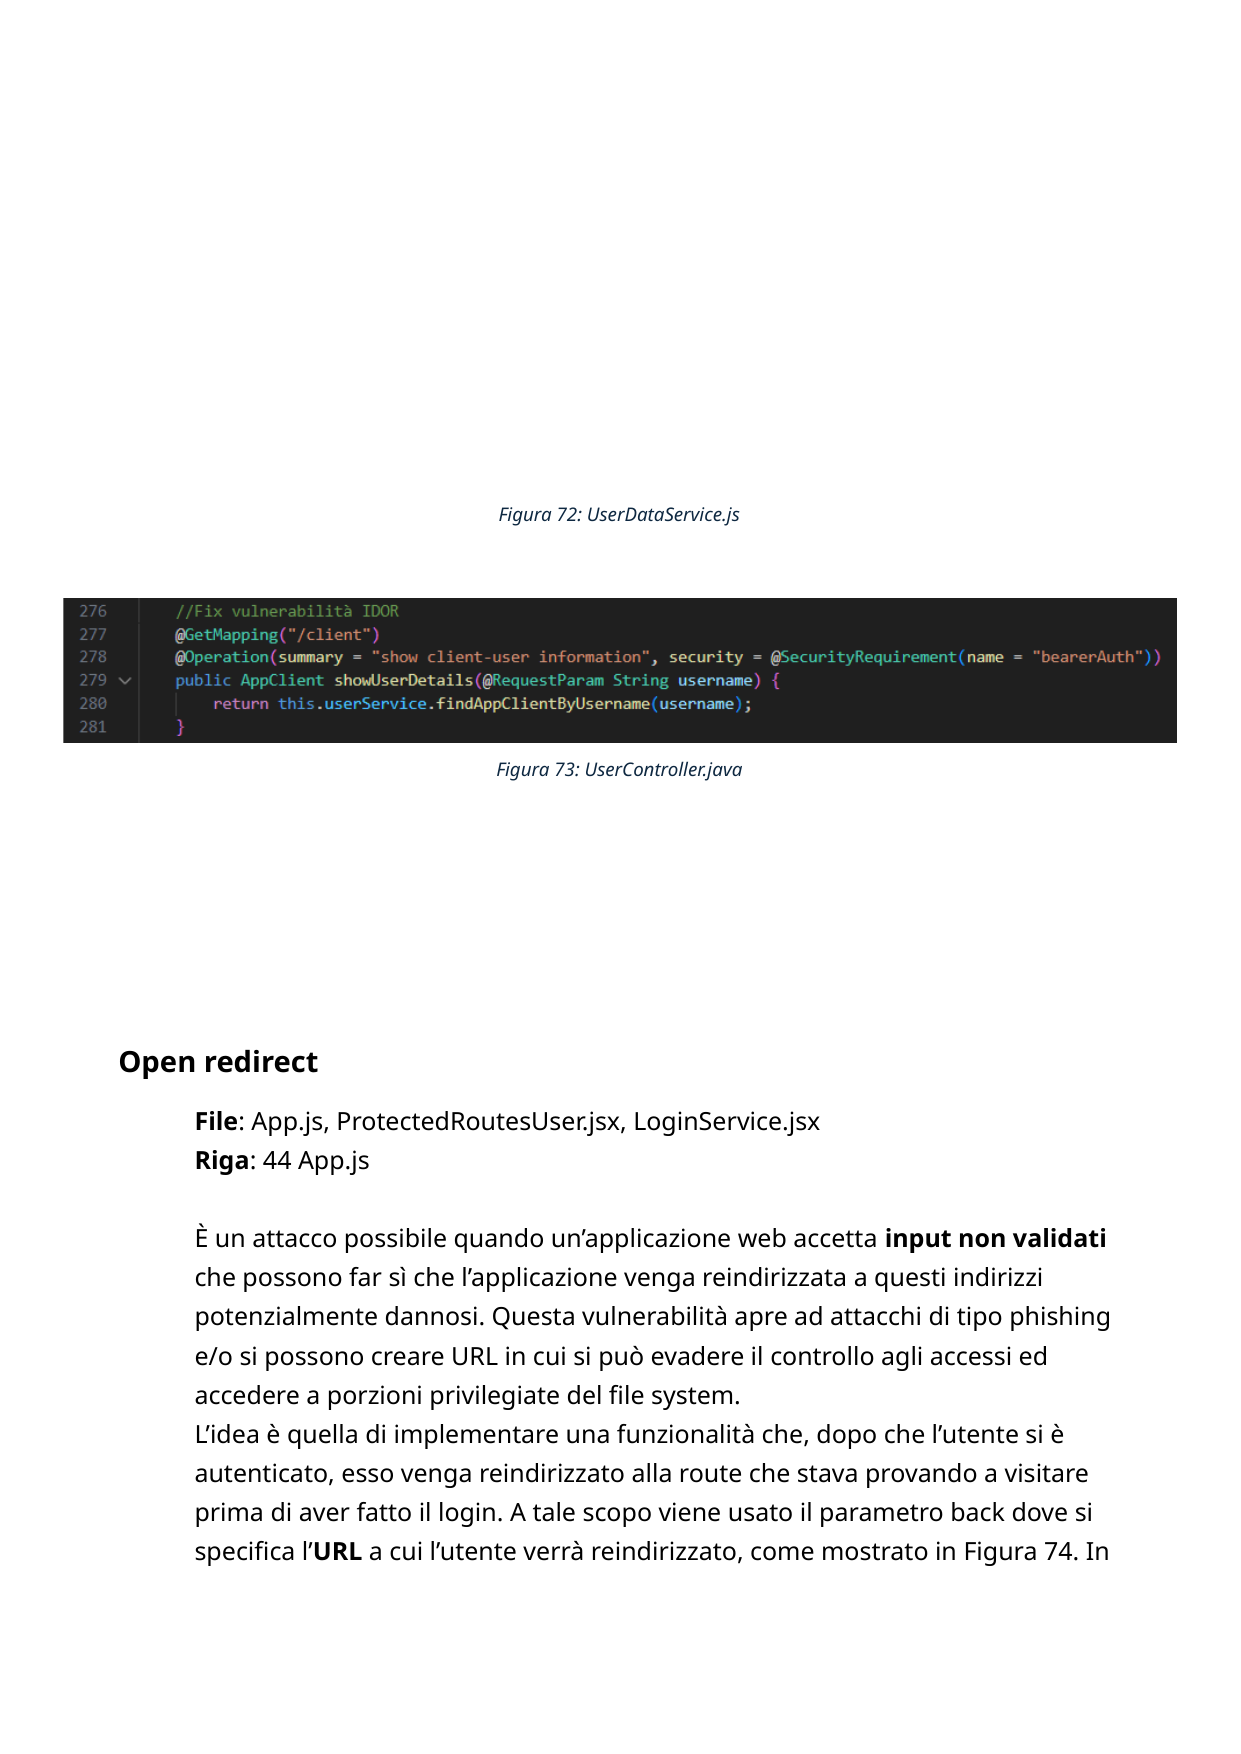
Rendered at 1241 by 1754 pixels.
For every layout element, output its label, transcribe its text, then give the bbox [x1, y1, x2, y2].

list È un attacco possibile quando un’applicazione web accetta input non validati che possono far sì che l’applicazione venga reindirizzata a questi indirizzi potenzialmente dannosi. Questa vulnerabilità apre ad attacchi di tipo phishing e/o si possono creare URL in cui si può evadere il controllo agli accessi ed accedere a porzioni privilegiate del file system. [194, 1221, 1122, 1411]
text Open redirect [118, 1041, 1122, 1081]
list Riga: 44 App.js [194, 1142, 1122, 1176]
picture [63, 598, 1177, 743]
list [194, 1417, 1122, 1568]
list File: App.js, ProtectedRoutesUser.jsx, LoginService.jsx [194, 1103, 1122, 1137]
